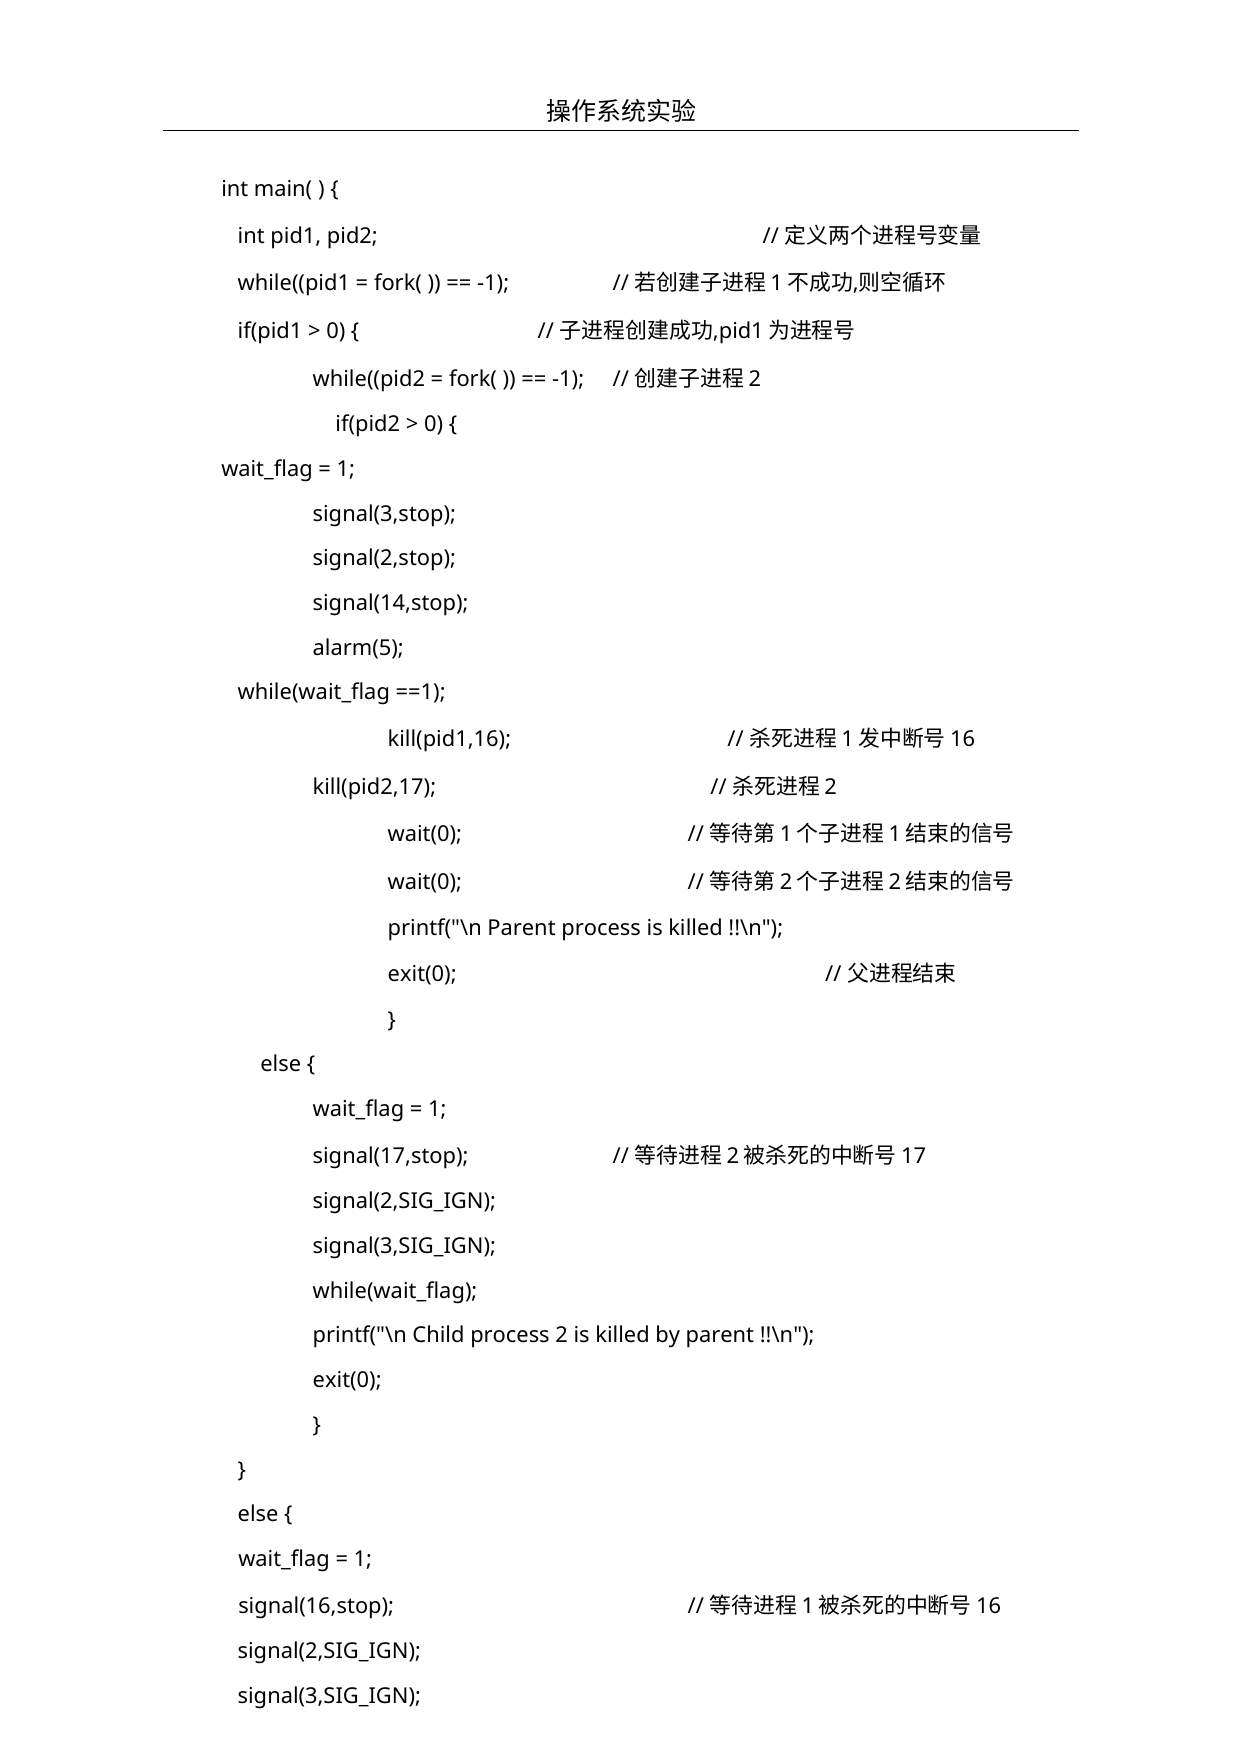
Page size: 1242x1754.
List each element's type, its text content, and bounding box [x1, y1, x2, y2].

text while(wait_flag ==1); [221, 676, 1081, 706]
text signal(3,SIG_IGN); [221, 1680, 1081, 1710]
text signal(2,stop); [221, 542, 1081, 572]
text printf("\n Parent process is killed !!\n"); [221, 911, 1081, 941]
text signal(2,SIG_IGN); [221, 1635, 1081, 1665]
text wait_flag = 1; [221, 1543, 1081, 1573]
text if(pid1 > 0) { // 子进程创建成功,pid1为进程号 [221, 313, 1081, 345]
text int pid1, pid2; // 定义两个进程号变量 [221, 218, 1081, 249]
text kill(pid1,16); // 杀死进程1发中断号16 [221, 721, 1081, 753]
text printf("\n Child process 2 is killed by parent !!\n"); [221, 1319, 1081, 1349]
text signal(3,SIG_IGN); [221, 1230, 1081, 1260]
text wait(0); // 等待第2个子进程2结束的信号 [221, 864, 1081, 896]
text while((pid2 = fork( )) == -1); // 创建子进程2 [221, 361, 1081, 392]
text while(wait_flag); [221, 1275, 1081, 1304]
text exit(0); // 父进程结束 [221, 956, 1081, 988]
text while((pid1 = fork( )) == -1); // 若创建子进程1不成功,则空循环 [221, 265, 1081, 297]
text wait(0); // 等待第1个子进程1结束的信号 [221, 816, 1081, 848]
text else { [221, 1048, 1081, 1078]
text kill(pid2,17); // 杀死进程2 [221, 769, 1081, 800]
text alarm(5); [221, 632, 1081, 661]
text signal(3,stop); [221, 498, 1081, 527]
text } [221, 1004, 1081, 1033]
text wait_flag = 1; [221, 453, 1081, 483]
text signal(16,stop); // 等待进程1被杀死的中断号16 [221, 1588, 1081, 1619]
text wait_flag = 1; [221, 1093, 1081, 1123]
text else { [221, 1498, 1081, 1528]
text exit(0); [221, 1364, 1081, 1394]
text signal(17,stop); // 等待进程2被杀死的中断号17 [221, 1138, 1081, 1169]
text } [221, 1409, 1081, 1439]
text signal(14,stop); [221, 587, 1081, 617]
text } [221, 1453, 1081, 1483]
text signal(2,SIG_IGN); [221, 1185, 1081, 1215]
text if(pid2 > 0) { [221, 408, 1081, 438]
text int main( ) { [221, 173, 1081, 203]
